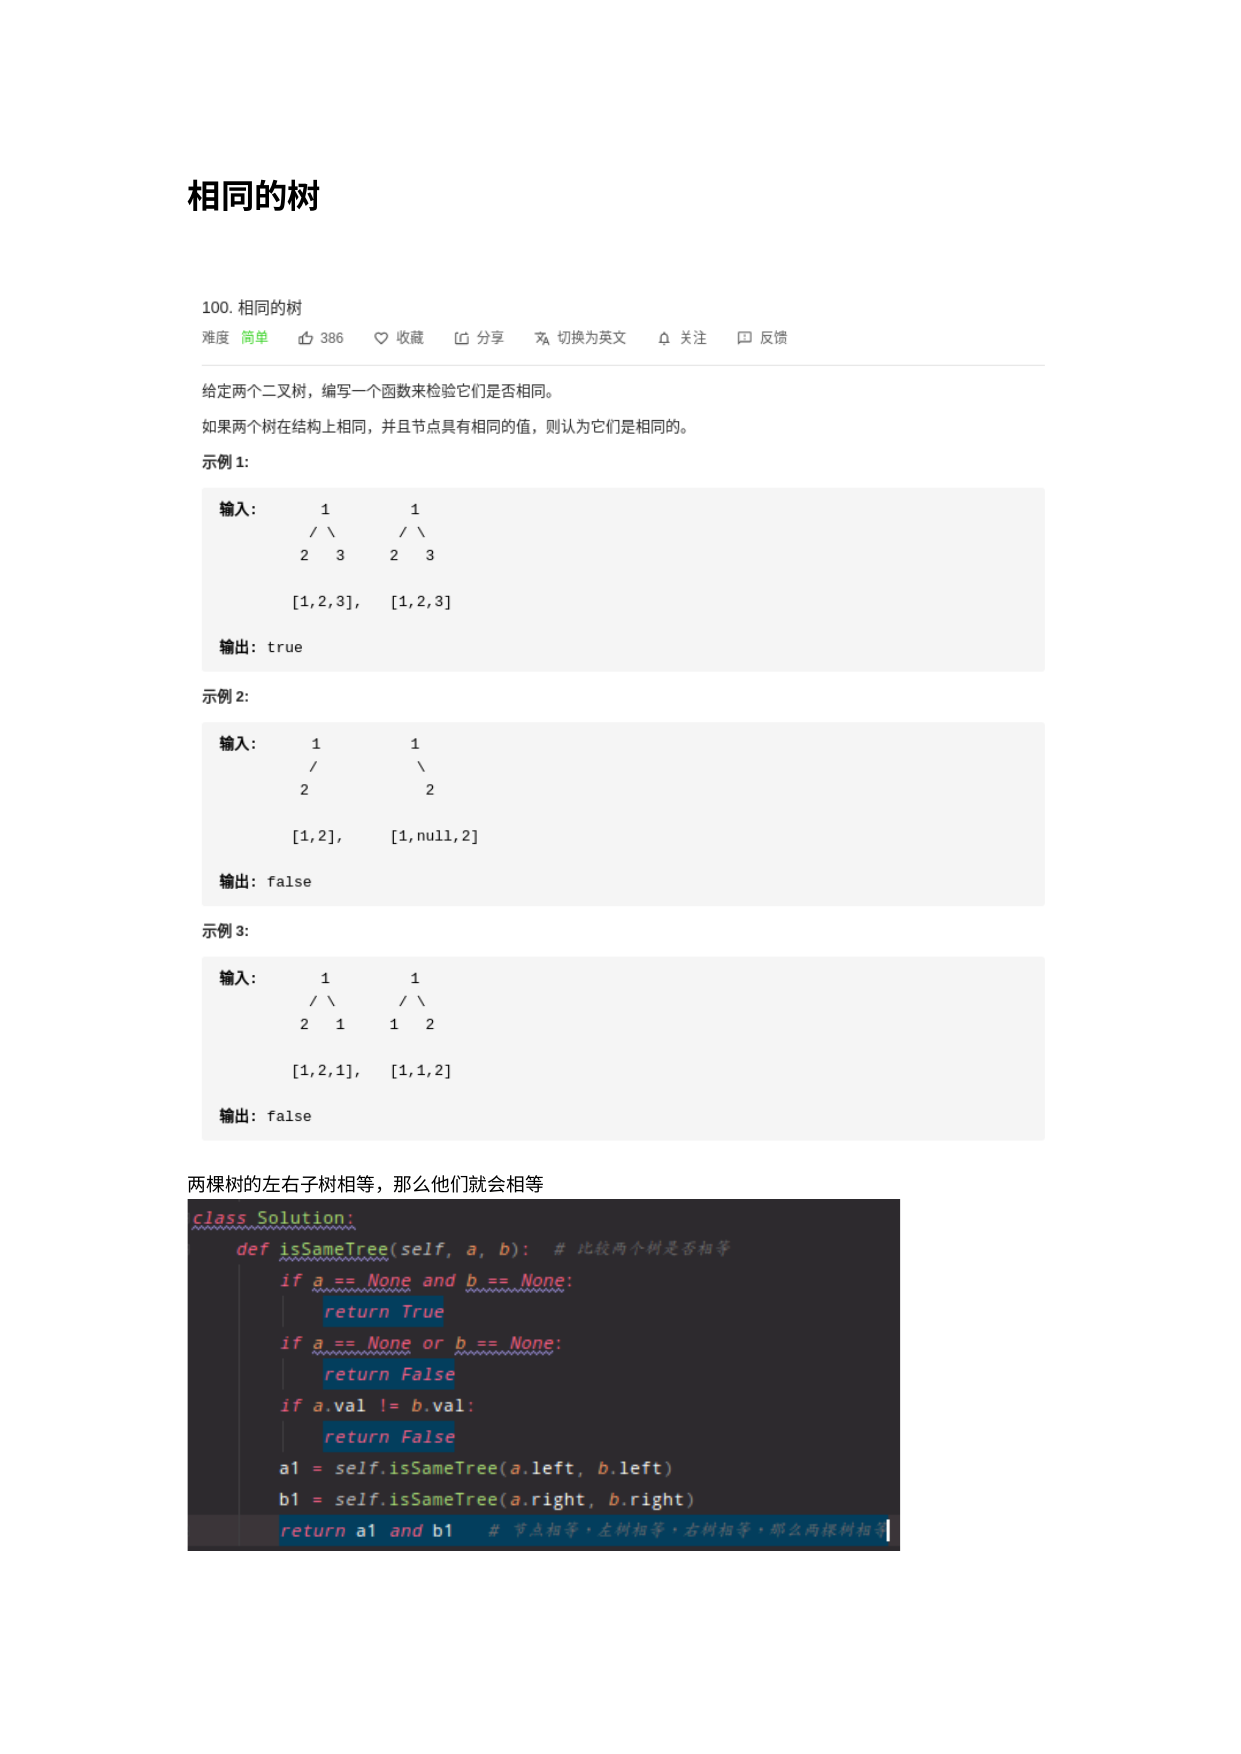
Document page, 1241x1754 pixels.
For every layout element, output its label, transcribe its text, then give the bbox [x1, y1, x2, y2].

subtitle 相同的树 [187, 162, 1053, 227]
picture [187, 289, 1053, 1151]
text 两棵树的左右子树相等，那么他们就会相等 [187, 1167, 1053, 1199]
picture [187, 1199, 901, 1551]
